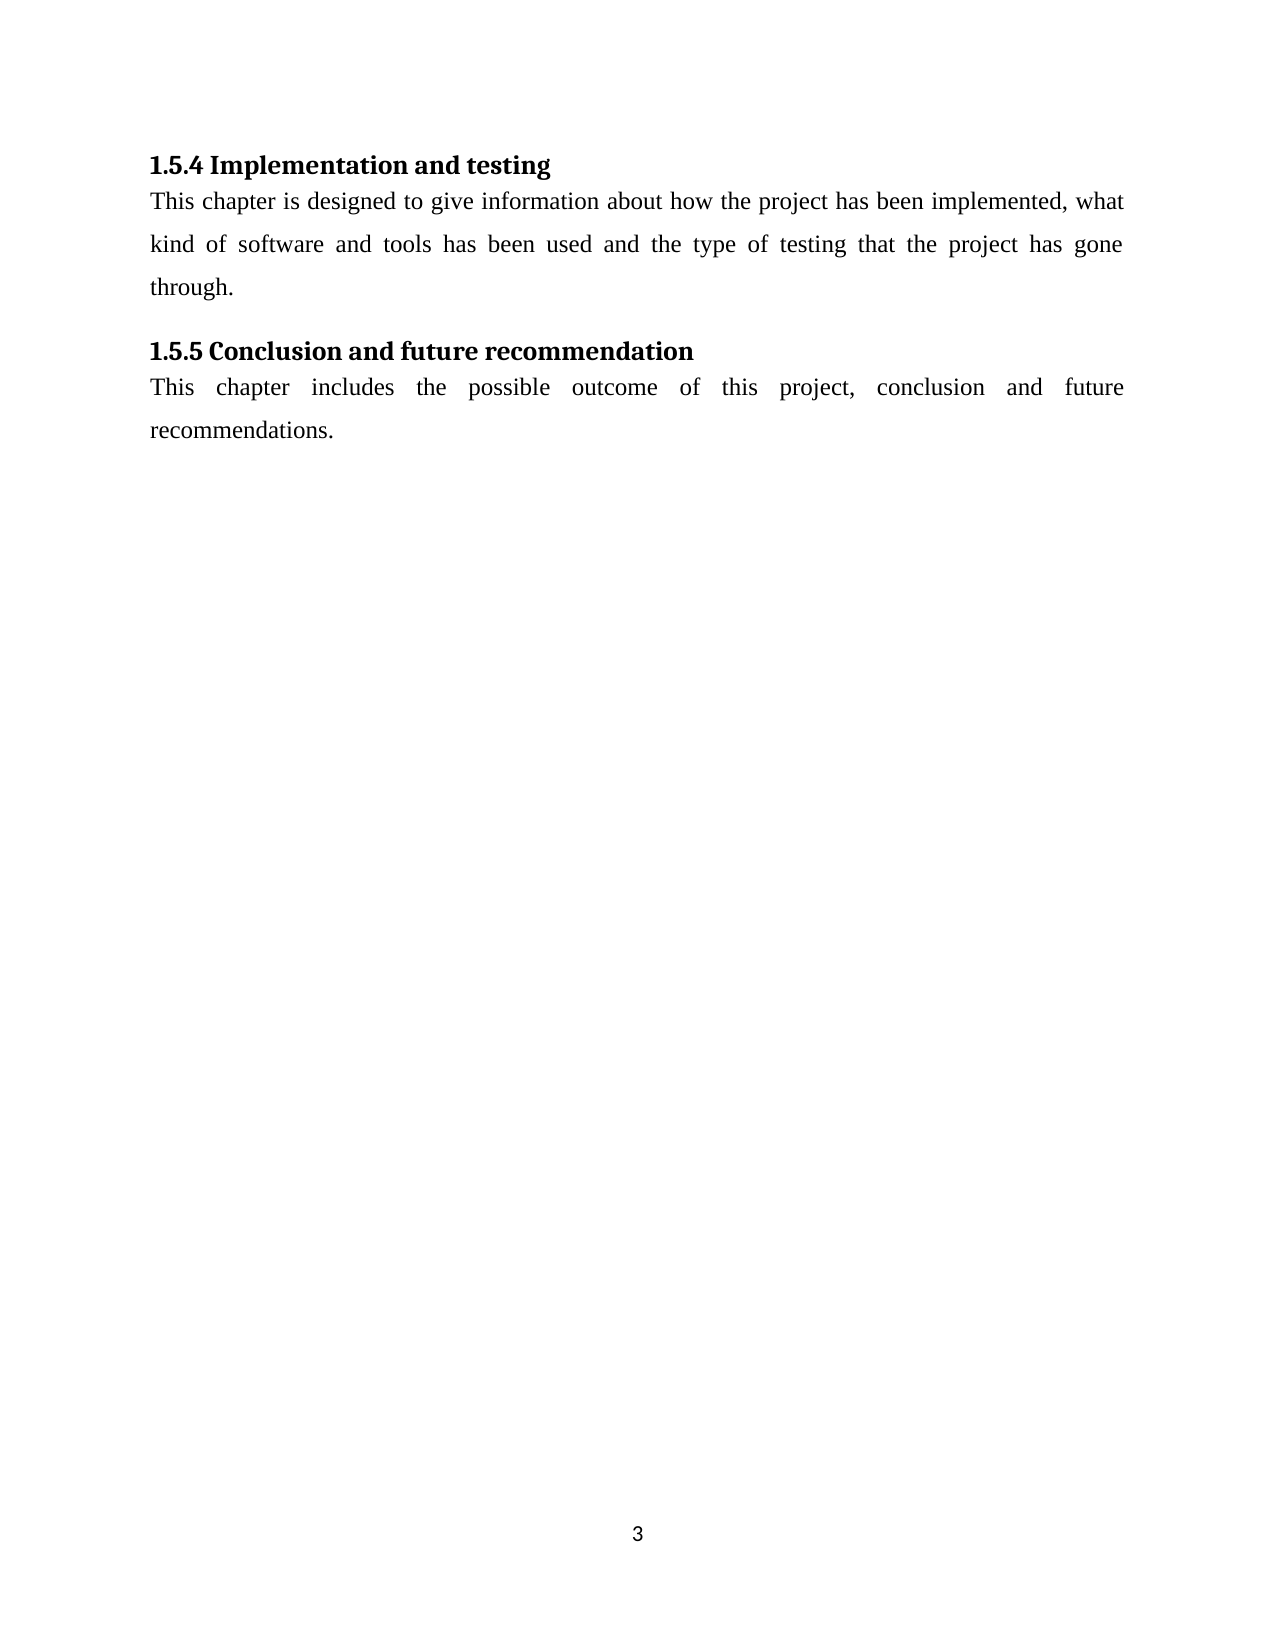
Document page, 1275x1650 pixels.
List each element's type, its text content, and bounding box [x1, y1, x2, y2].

subtitle 1.5.5 Conclusion and future recommendation [150, 336, 1125, 367]
text This chapter is designed to give information about how the project has been implemented, what kind of software and tools has been used and the type of testing that the project has gone through. [150, 186, 1125, 301]
subtitle 1.5.4 Implementation and testing [150, 150, 1125, 181]
text This chapter includes the possible outcome of this project, conclusion and future recommendations. [150, 372, 1125, 443]
